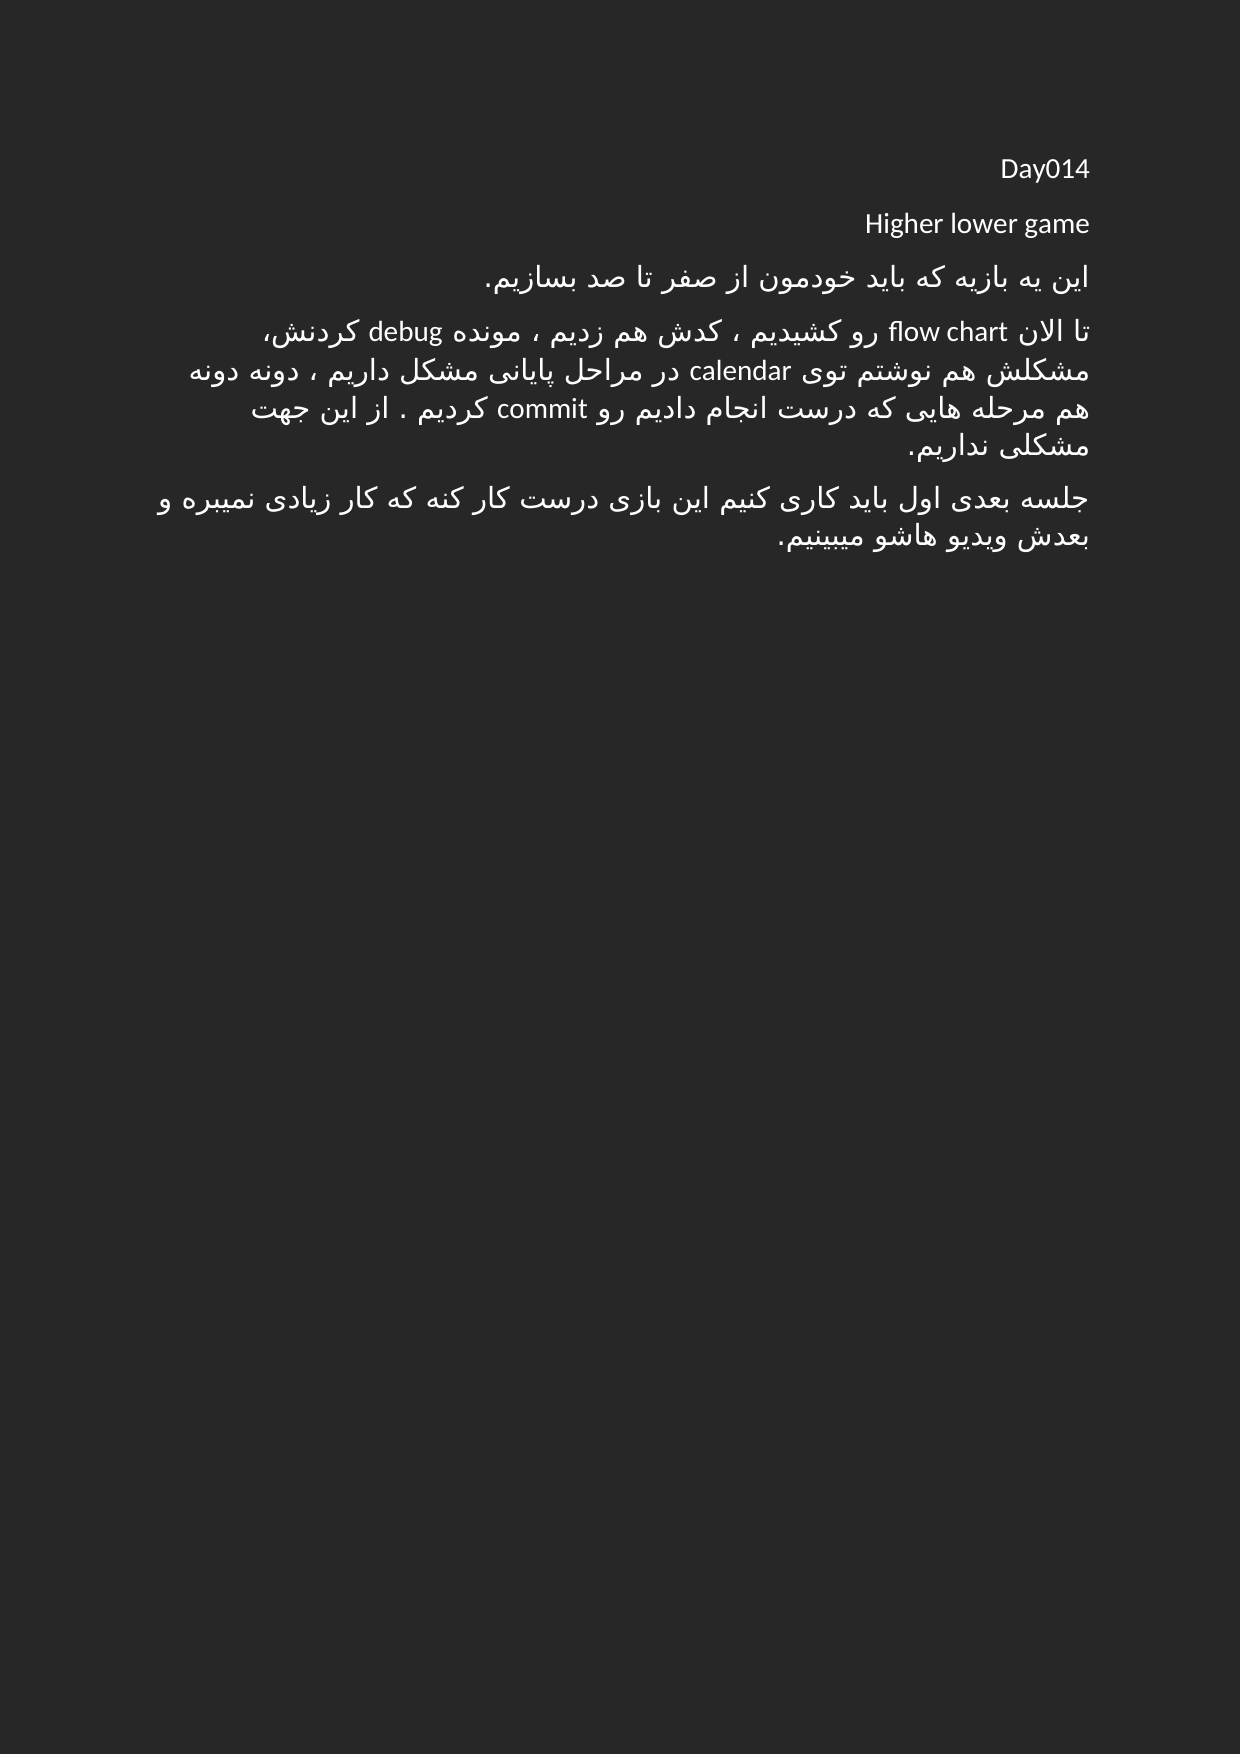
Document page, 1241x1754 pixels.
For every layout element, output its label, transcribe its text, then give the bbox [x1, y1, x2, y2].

text Day014 [150, 150, 1090, 186]
text تا الان flow chart رو کشیدیم ، کدش هم زدیم ، مونده debug کردنش، مشکلش هم نوشتم توی calendar در مراحل پایانی مشکل داریم ، دونه دونه هم مرحله هایی که درست انجام دادیم رو commit کردیم . از این جهت مشکلی نداریم. [150, 313, 1090, 462]
text این یه بازیه که باید خودمون از صفر تا صد بسازیم. [150, 260, 1090, 294]
text جلسه بعدی اول باید کاری کنیم این بازی درست کار کنه که کار زیادی نمیبره و بعدش ویدیو هاشو میبینیم. [150, 482, 1090, 552]
text Higher lower game [150, 205, 1090, 241]
